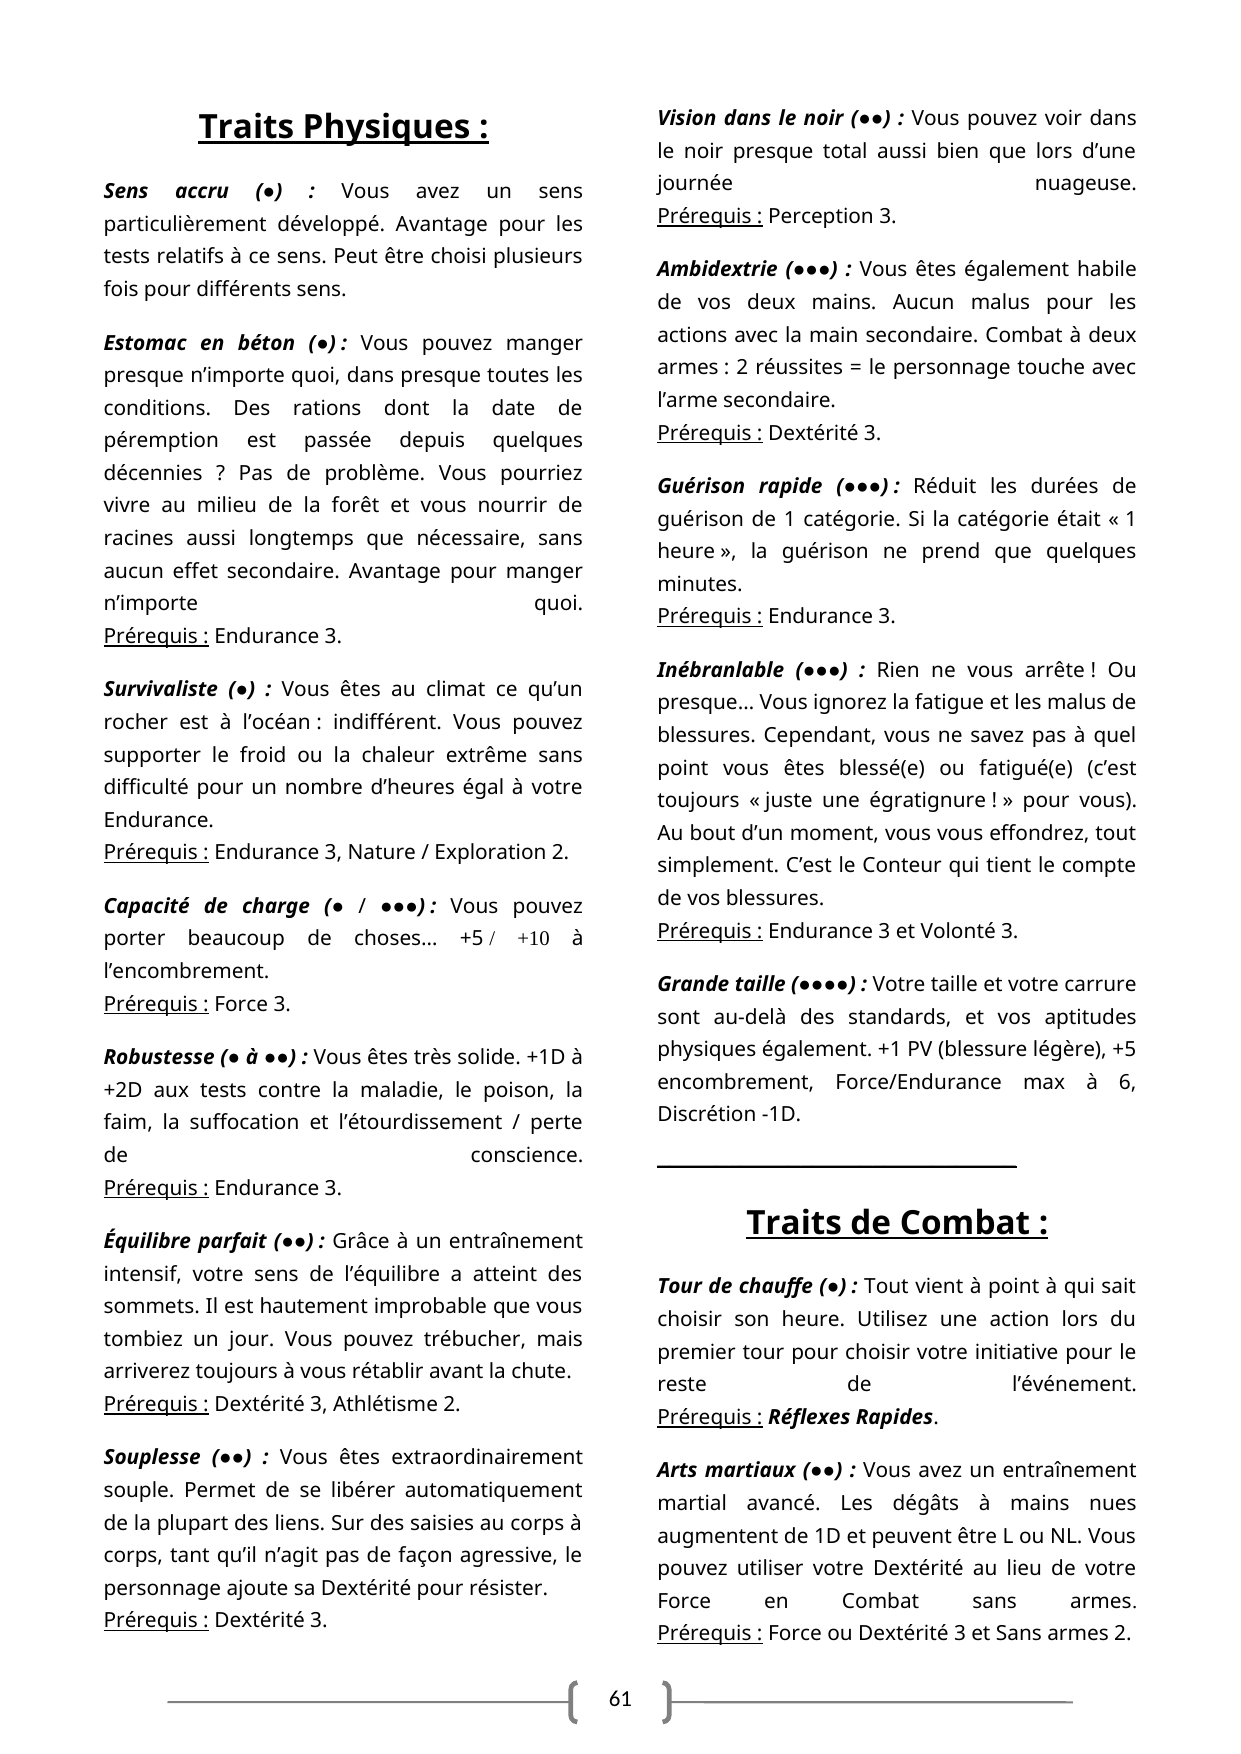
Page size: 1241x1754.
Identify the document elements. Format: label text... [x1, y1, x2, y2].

text Équilibre parfait (●●) : Grâce à un entraînement intensif, votre sens de l’équilibre a atteint des sommets. Il est hautement improbable que vous tombiez un jour. Vous pouvez trébucher, mais arriverez toujours à vous rétablir avant la chute. [103, 1226, 583, 1385]
text ______________________________ [657, 1132, 1137, 1172]
text Survivaliste (●) : Vous êtes au climat ce qu’un rocher est à l’océan : indifférent. Vous pouvez supporter le froid ou la chaleur extrême sans difficulté pour un nombre d’heures égal à votre Endurance. [103, 674, 583, 833]
text Traits de Combat : [657, 1199, 1137, 1244]
text Grande taille (●●●●) : Votre taille et votre carrure sont au-delà des standards, et vos aptitudes physiques également. +1 PV (blessure légère), +5 encombrement, Force/Endurance max à 6, Discrétion -1D. [657, 969, 1137, 1128]
text Prérequis : Force 3. [103, 989, 583, 1017]
text Vision dans le noir (●●) : Vous pouvez voir dans le noir presque total aussi bien que lors d’une journée nuageuse. Prérequis : Perception 3. [657, 103, 1137, 229]
text Arts martiaux (●●) : Vous avez un entraînement martial avancé. Les dégâts à mains nues augmentent de 1D et peuvent être L ou NL. Vous pouvez utiliser votre Dextérité au lieu de votre Force en Combat sans armes. Prérequis : Force ou Dextérité 3 et Sans armes 2. [657, 1456, 1137, 1647]
text Traits Physiques : [103, 103, 583, 149]
text Prérequis : Endurance 3. [657, 601, 1137, 630]
text Estomac en béton (●) : Vous pouvez manger presque n’importe quoi, dans presque toutes les conditions. Des rations dont la date de péremption est passée depuis quelques décennies ? Pas de problème. Vous pourriez vivre au milieu de la forêt et vous nourrir de racines aussi longtemps que nécessaire, sans aucun effet secondaire. Avantage pour manger n’importe quoi. Prérequis : Endurance 3. [103, 328, 583, 649]
text Prérequis : Dextérité 3, Athlétisme 2. [103, 1389, 583, 1417]
text Prérequis : Dextérité 3. [103, 1606, 583, 1634]
text Sens accru (●) : Vous avez un sens particulièrement développé. Avantage pour les tests relatifs à ce sens. Peut être choisi plusieurs fois pour différents sens. [103, 176, 583, 303]
text Robustesse (● à ●●) : Vous êtes très solide. +1D à +2D aux tests contre la maladie, le poison, la faim, la suffocation et l’étourdissement / perte de conscience. Prérequis : Endurance 3. [103, 1042, 583, 1201]
text Prérequis : Endurance 3 et Volonté 3. [657, 916, 1137, 944]
text Inébranlable (●●●) : Rien ne vous arrête ! Ou presque… Vous ignorez la fatigue et les malus de blessures. Cependant, vous ne savez pas à quel point vous êtes blessé(e) ou fatigué(e) (c’est toujours « juste une égratignure ! » pour vous). Au bout d’un moment, vous vous effondrez, tout simplement. C’est le Conteur qui tient le compte de vos blessures. [657, 655, 1137, 912]
text Guérison rapide (●●●) : Réduit les durées de guérison de 1 catégorie. Si la catégorie était « 1 heure », la guérison ne prend que quelques minutes. [657, 471, 1137, 597]
text Souplesse (●●) : Vous êtes extraordinairement souple. Permet de se libérer automatiquement de la plupart des liens. Sur des saisies au corps à corps, tant qu’il n’agit pas de façon agressive, le personnage ajoute sa Dextérité pour résister. [103, 1442, 583, 1601]
text Ambidextrie (●●●) : Vous êtes également habile de vos deux mains. Aucun malus pour les actions avec la main secondaire. Combat à deux armes : 2 réussites = le personnage touche avec l’arme secondaire. [657, 254, 1137, 413]
text Prérequis : Endurance 3, Nature / Exploration 2. [103, 837, 583, 866]
text Capacité de charge (● / ●●●) : Vous pouvez porter beaucoup de choses… +5 / +10 à l’encombrement. [103, 891, 583, 984]
text Tour de chauffe (●) : Tout vient à point à qui sait choisir son heure. Utilisez une action lors du premier tour pour choisir votre initiative pour le reste de l’événement. Prérequis : Réflexes Rapides. [657, 1272, 1137, 1431]
text Prérequis : Dextérité 3. [657, 418, 1137, 446]
